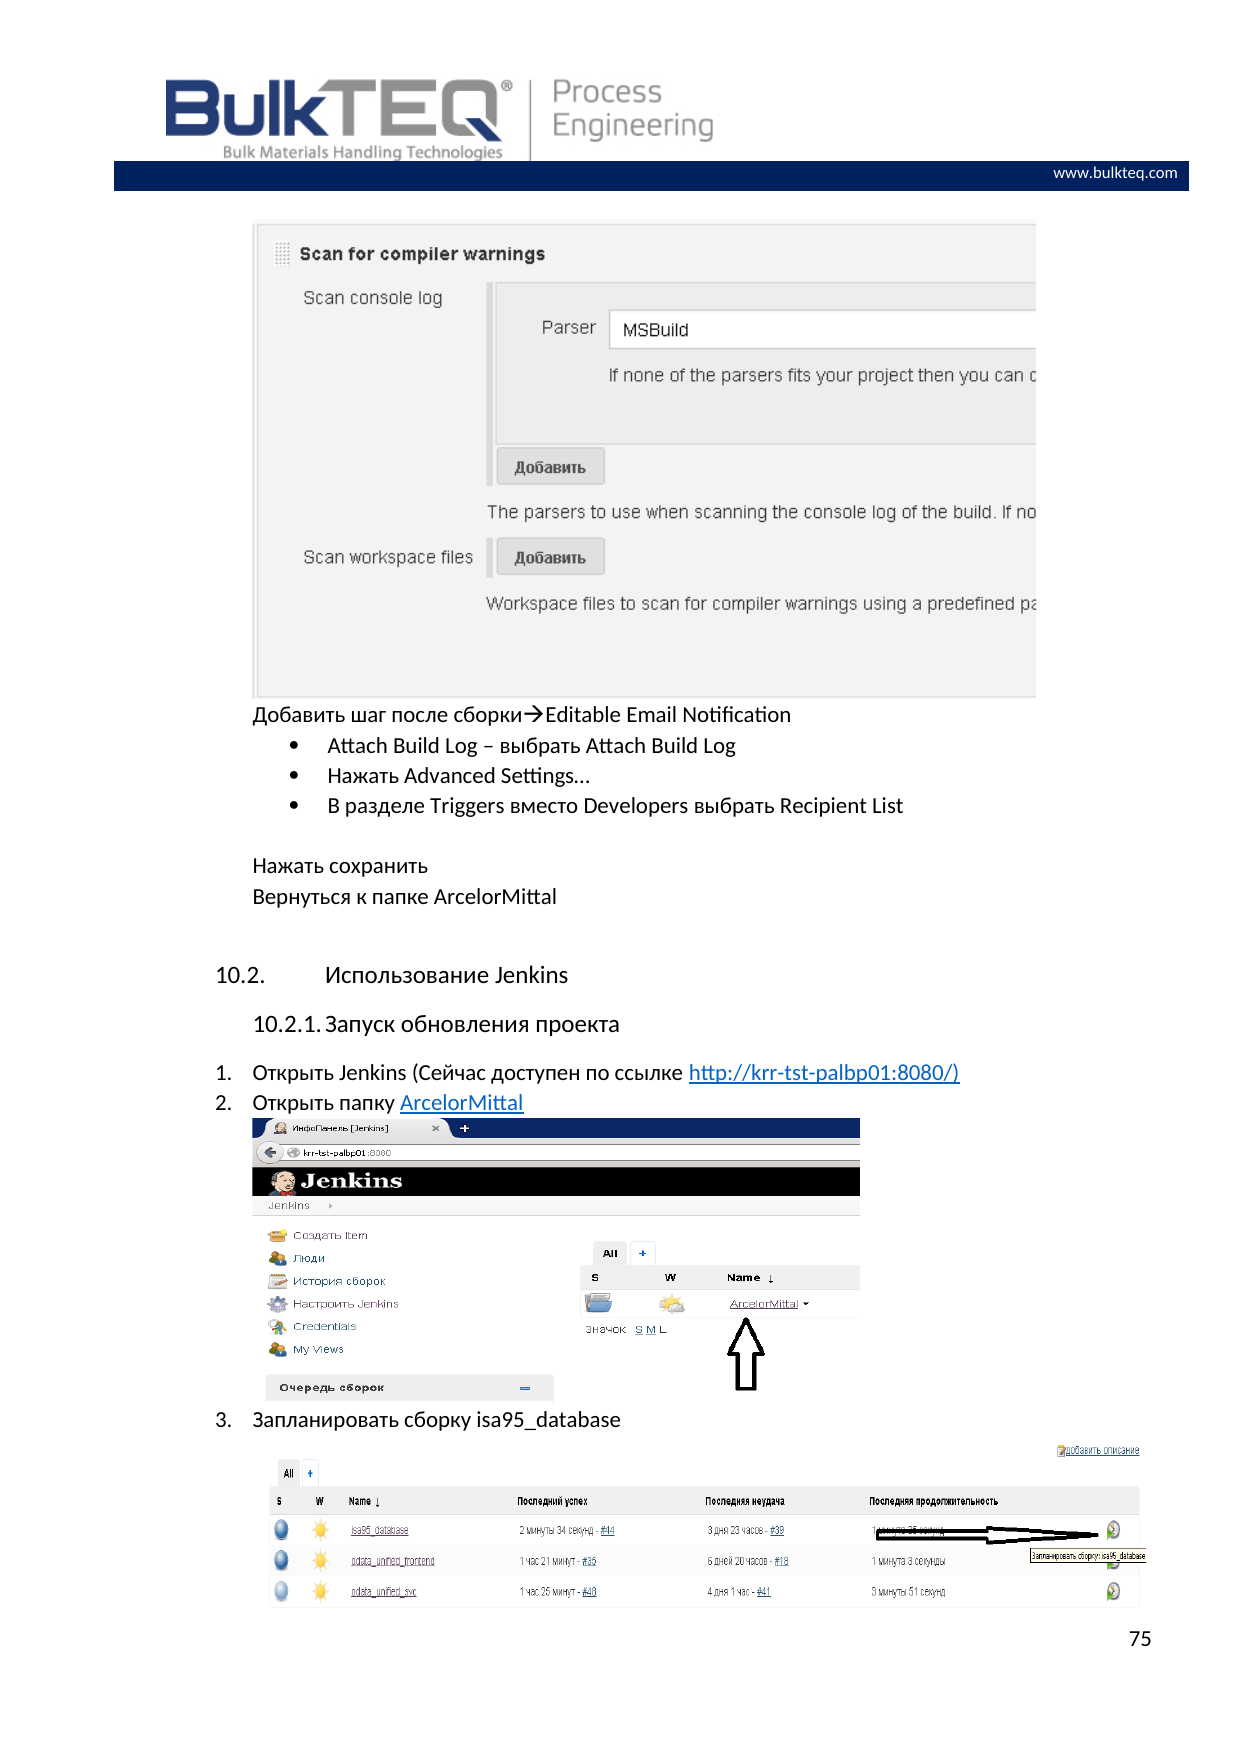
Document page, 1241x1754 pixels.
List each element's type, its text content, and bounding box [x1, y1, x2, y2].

picture [166, 78, 713, 161]
list Attach Build Log – выбрать Attach Build Log [290, 731, 1152, 759]
list Нажать сохранить [252, 852, 1152, 880]
list Добавить шаг после сборкиEditable Email Notification [252, 701, 1152, 729]
list Нажать Advanced Settings… [290, 761, 1152, 789]
list Вернуться к папке ArcelorMittal [252, 882, 1152, 910]
list Открыть папку ArcelorMittal [215, 1088, 1152, 1116]
picture [252, 1435, 1147, 1612]
list Открыть Jenkins (Сейчас доступен по ссылке http://krr-tst-palbp01:8080/) [215, 1058, 1152, 1086]
picture [252, 1118, 860, 1403]
list В разделе Triggers вместо Developers выбрать Recipient List [290, 791, 1152, 819]
picture [252, 219, 1037, 699]
subtitle Использование Jenkins [215, 959, 1152, 989]
subtitle Запуск обновления проекта [252, 1008, 1152, 1039]
list Запланировать сборку isa95_database [215, 1405, 1152, 1433]
